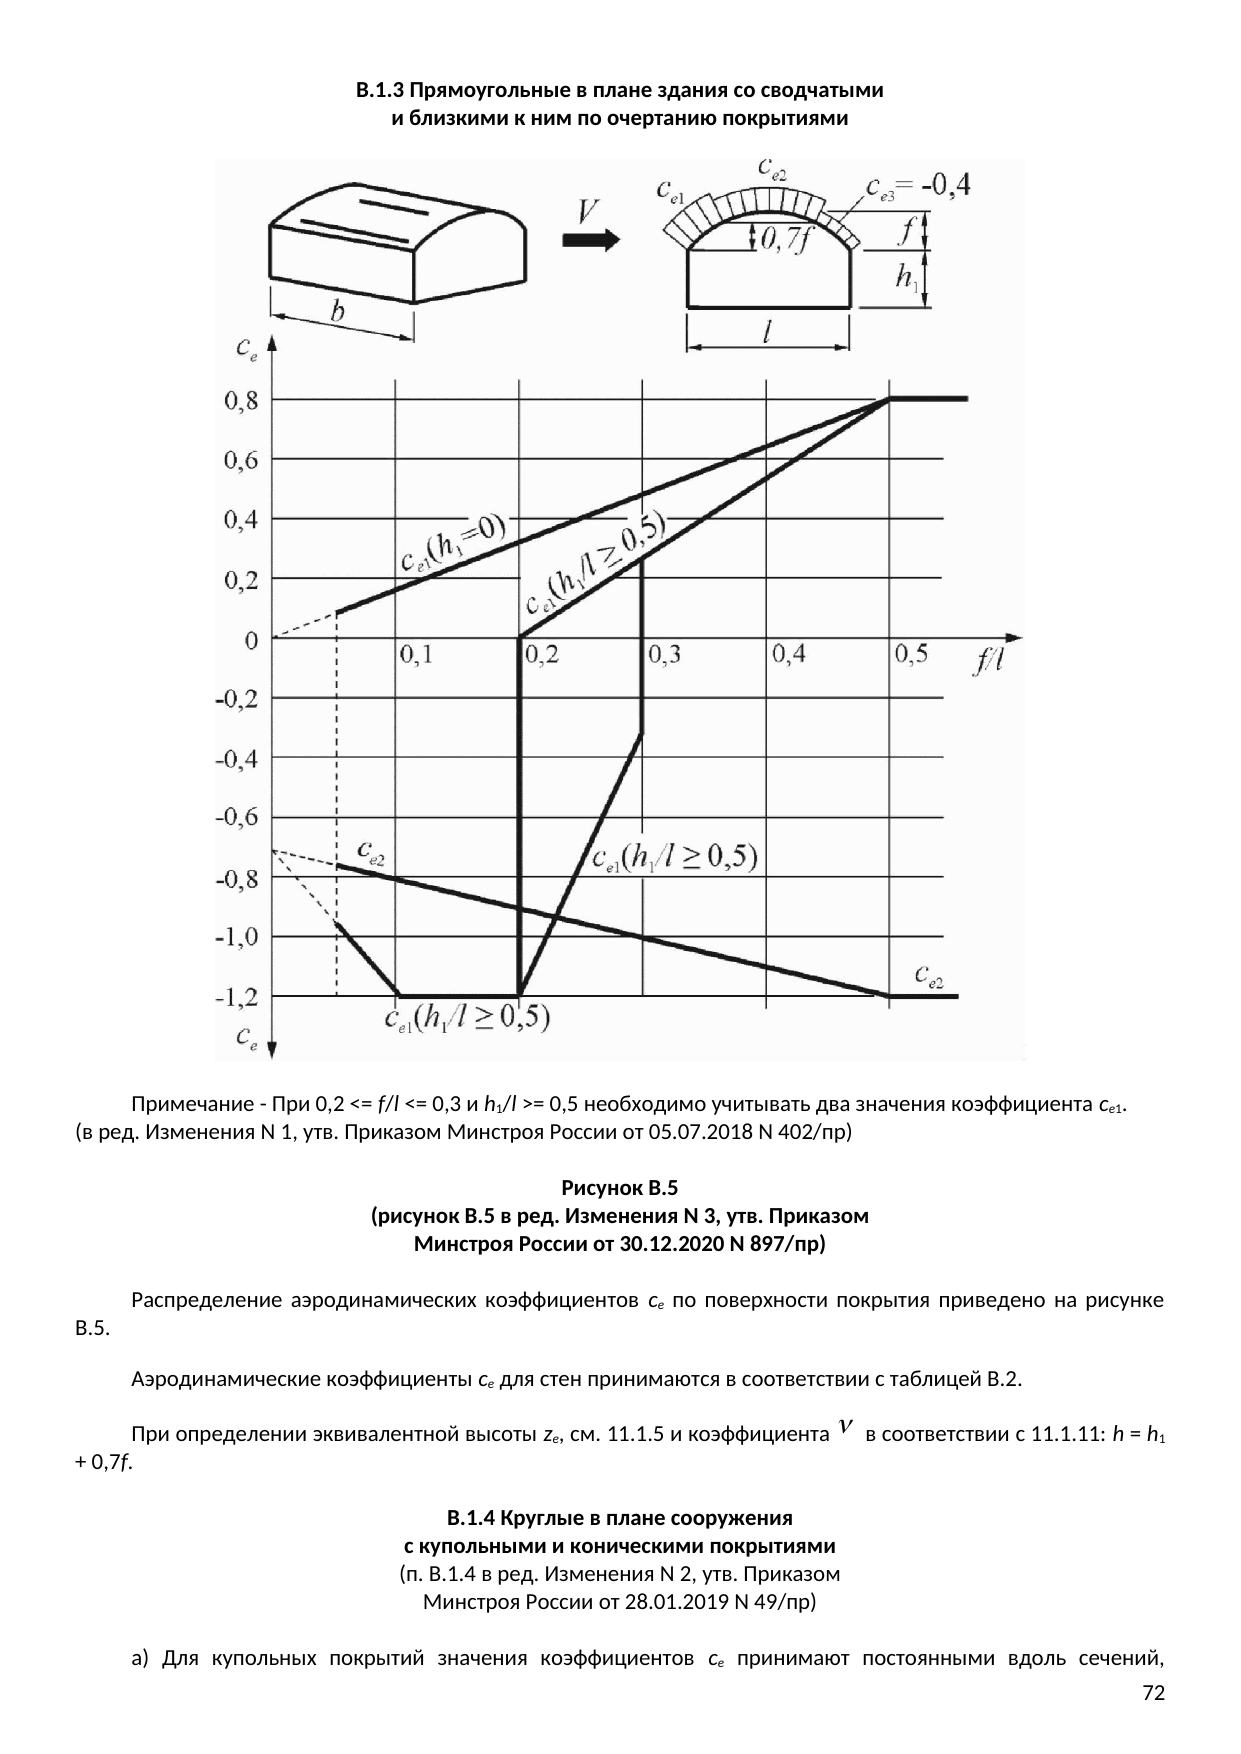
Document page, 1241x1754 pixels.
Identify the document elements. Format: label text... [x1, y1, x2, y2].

text Распределение аэродинамических коэффициентов ce по поверхности покрытия приведено на рисунке В.5. [75, 1285, 1165, 1341]
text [75, 1643, 1165, 1671]
text (п. В.1.4 в ред. Изменения N 2, утв. Приказом [75, 1559, 1165, 1587]
text Рисунок В.5 (рисунок В.5 в ред. Изменения N 3, утв. Приказом Минстроя России от 30.12.2020 N 897/пр) [75, 1173, 1165, 1257]
text При определении эквивалентной высоты ze, см. 11.1.5 и коэффициента в соответствии с 11.1.11: h = h1 + 0,7f. [75, 1415, 1165, 1475]
text с купольными и коническими покрытиями [75, 1531, 1165, 1559]
text Аэродинамические коэффициенты ce для стен принимаются в соответствии с таблицей В.2. [75, 1364, 1165, 1392]
picture [215, 159, 1026, 1061]
text Минстроя России от 28.01.2019 N 49/пр) [75, 1587, 1165, 1615]
text Примечание - При 0,2 <= f/l <= 0,3 и h1/l >= 0,5 необходимо учитывать два значения коэффициента ce1. [75, 1089, 1165, 1117]
text и близкими к ним по очертанию покрытиями [75, 103, 1165, 131]
text В.1.3 Прямоугольные в плане здания со сводчатыми [75, 75, 1165, 103]
text (в ред. Изменения N 1, утв. Приказом Минстроя России от 05.07.2018 N 402/пр) [75, 1117, 1165, 1145]
text В.1.4 Круглые в плане сооружения [75, 1503, 1165, 1531]
